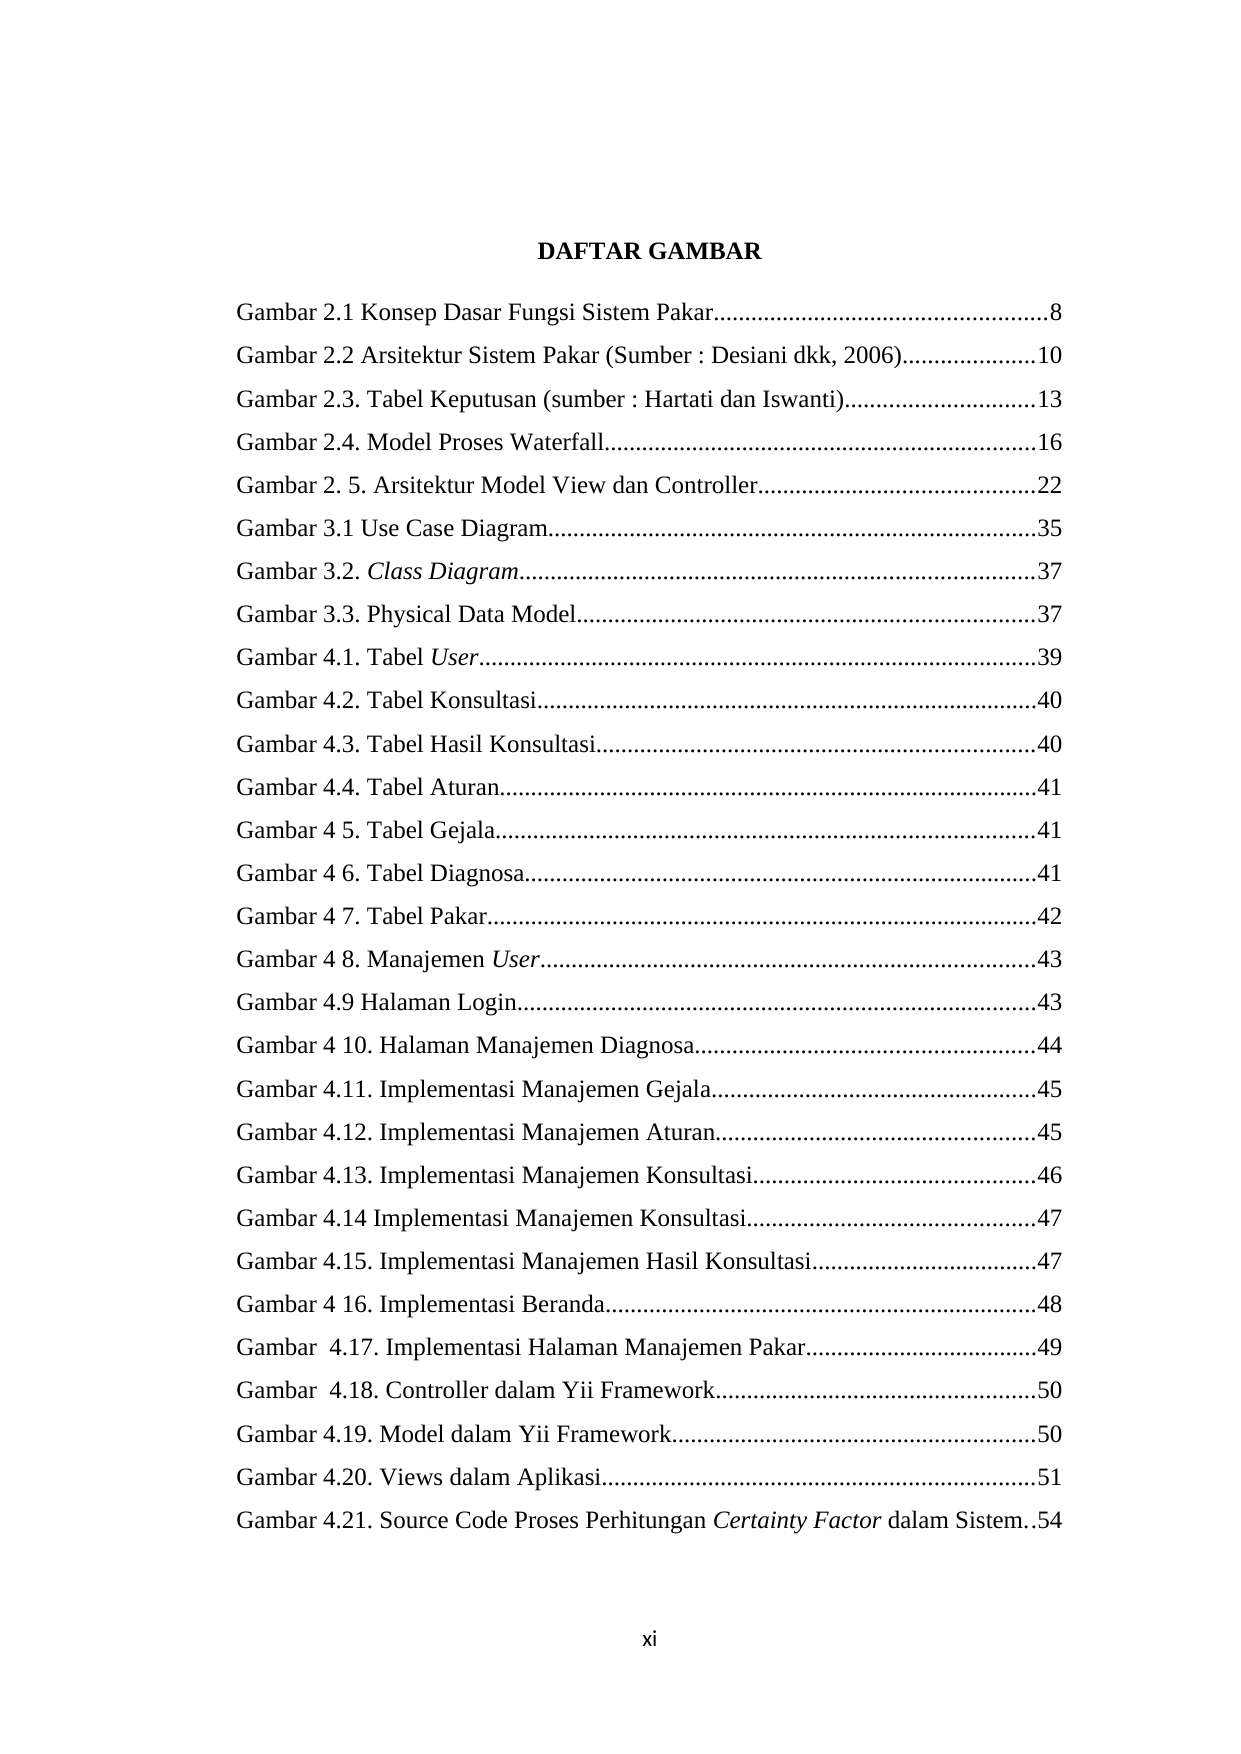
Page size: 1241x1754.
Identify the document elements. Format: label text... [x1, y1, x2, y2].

text Gambar 3.1 Use Case Diagram 35 [236, 513, 1063, 542]
text Gambar 4.18. Controller dalam Yii Framework 50 [236, 1376, 1063, 1404]
text Gambar 4 6. Tabel Diagnosa 41 [236, 858, 1063, 887]
text Gambar 4.11. Implementasi Manajemen Gejala 45 [236, 1074, 1063, 1102]
text Gambar 4 16. Implementasi Beranda 48 [236, 1289, 1063, 1318]
text Gambar 4 8. Manajemen User 43 [236, 944, 1063, 973]
text Gambar 4.19. Model dalam Yii Framework 50 [236, 1419, 1063, 1447]
text Gambar 4 10. Halaman Manajemen Diagnosa 44 [236, 1031, 1063, 1059]
text Gambar 4.4. Tabel Aturan 41 [236, 772, 1063, 801]
text Gambar 4.17. Implementasi Halaman Manajemen Pakar 49 [236, 1332, 1063, 1361]
text Gambar 3.3. Physical Data Model 37 [236, 599, 1063, 628]
text Gambar 4.1. Tabel User 39 [236, 642, 1063, 671]
text Gambar 4.14 Implementasi Manajemen Konsultasi 47 [236, 1203, 1063, 1232]
text Gambar 4.3. Tabel Hasil Konsultasi 40 [236, 729, 1063, 757]
text Gambar 4.15. Implementasi Manajemen Hasil Konsultasi 47 [236, 1246, 1063, 1275]
text Gambar 4.21. Source Code Proses Perhitungan Certainty Factor dalam Sistem 54 [236, 1505, 1063, 1534]
text Gambar 2.1 Konsep Dasar Fungsi Sistem Pakar 8 [236, 297, 1063, 326]
text Gambar 4.12. Implementasi Manajemen Aturan 45 [236, 1117, 1063, 1146]
text Gambar 4.9 Halaman Login 43 [236, 987, 1063, 1016]
subtitle DAFTAR GAMBAR [236, 236, 1063, 265]
text Gambar 4 7. Tabel Pakar 42 [236, 901, 1063, 930]
text Gambar 4.2. Tabel Konsultasi 40 [236, 686, 1063, 714]
text Gambar 2. 5. Arsitektur Model View dan Controller 22 [236, 470, 1063, 499]
text Gambar 4.13. Implementasi Manajemen Konsultasi 46 [236, 1160, 1063, 1189]
text Gambar 3.2. Class Diagram 37 [236, 556, 1063, 585]
text Gambar 2.4. Model Proses Waterfall 16 [236, 427, 1063, 456]
text Gambar 2.2 Arsitektur Sistem Pakar (Sumber : Desiani dkk, 2006) 10 [236, 341, 1063, 369]
text Gambar 4.20. Views dalam Aplikasi 51 [236, 1462, 1063, 1491]
text Gambar 4 5. Tabel Gejala 41 [236, 815, 1063, 844]
text Gambar 2.3. Tabel Keputusan (sumber : Hartati dan Iswanti) 13 [236, 384, 1063, 412]
